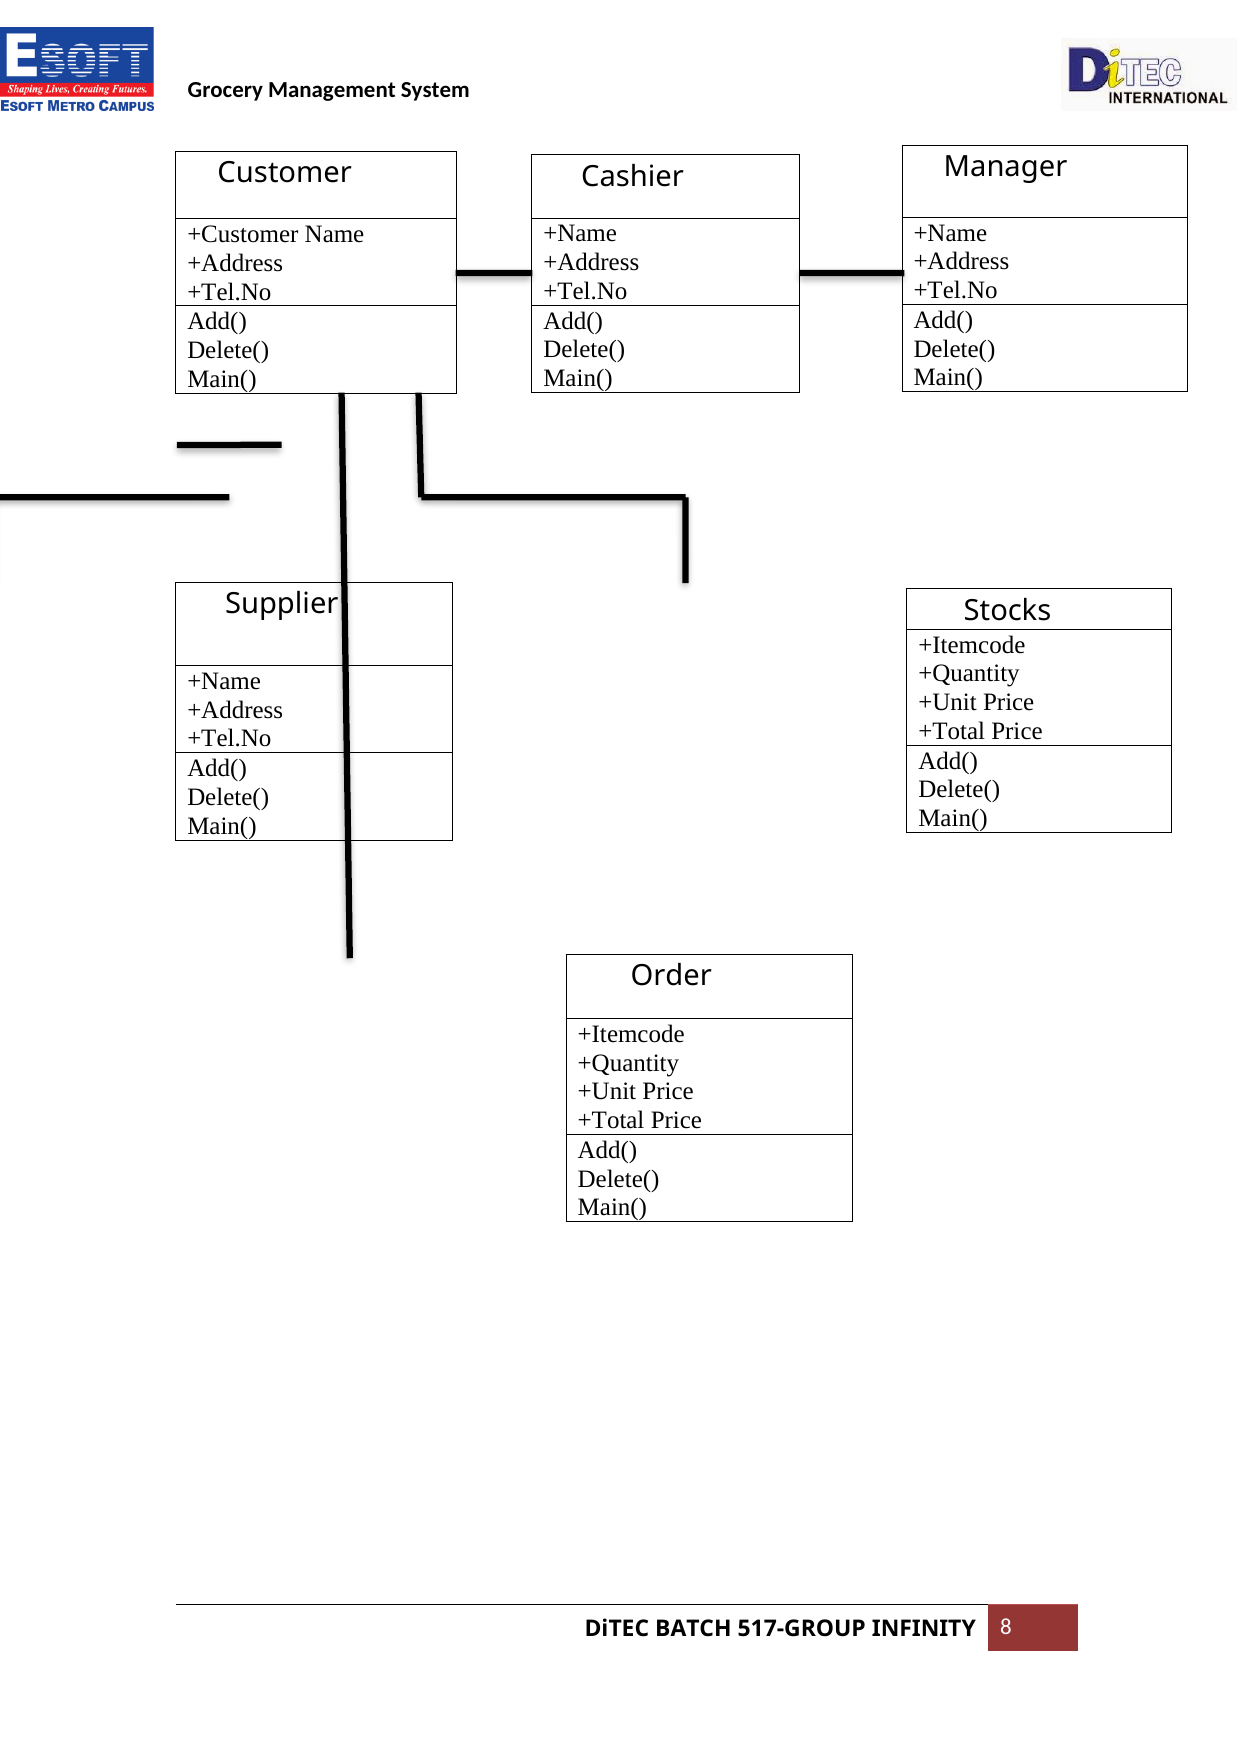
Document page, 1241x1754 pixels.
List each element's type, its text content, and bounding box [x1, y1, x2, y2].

table_cell +Itemcode +Quantity +Unit Price +Total Price [567, 1019, 852, 1134]
table_header Supplier [176, 583, 452, 665]
table_cell +Name +Address +Tel.No [532, 219, 799, 305]
table_header Stocks [907, 589, 1171, 629]
table_header Manager [903, 146, 1187, 217]
table_header Cashier [532, 155, 799, 217]
table_cell Add() Delete() Main() [532, 306, 799, 392]
table_header Order [567, 955, 852, 1018]
table_header Customer [176, 152, 456, 218]
table_cell +Name +Address +Tel.No [903, 218, 1187, 304]
table_cell Add() Delete() Main() [567, 1135, 852, 1221]
picture [0, 27, 154, 111]
table_cell +Itemcode +Quantity +Unit Price +Total Price [907, 630, 1171, 745]
table_cell Add() Delete() Main() [176, 753, 452, 839]
picture [1061, 38, 1237, 111]
table_cell +Customer Name +Address +Tel.No [176, 219, 456, 305]
table_cell Add() Delete() Main() [907, 746, 1171, 832]
table_cell Add() Delete() Main() [903, 305, 1187, 391]
table_cell +Name +Address +Tel.No [176, 666, 452, 752]
table_cell Add() Delete() Main() [176, 306, 456, 393]
